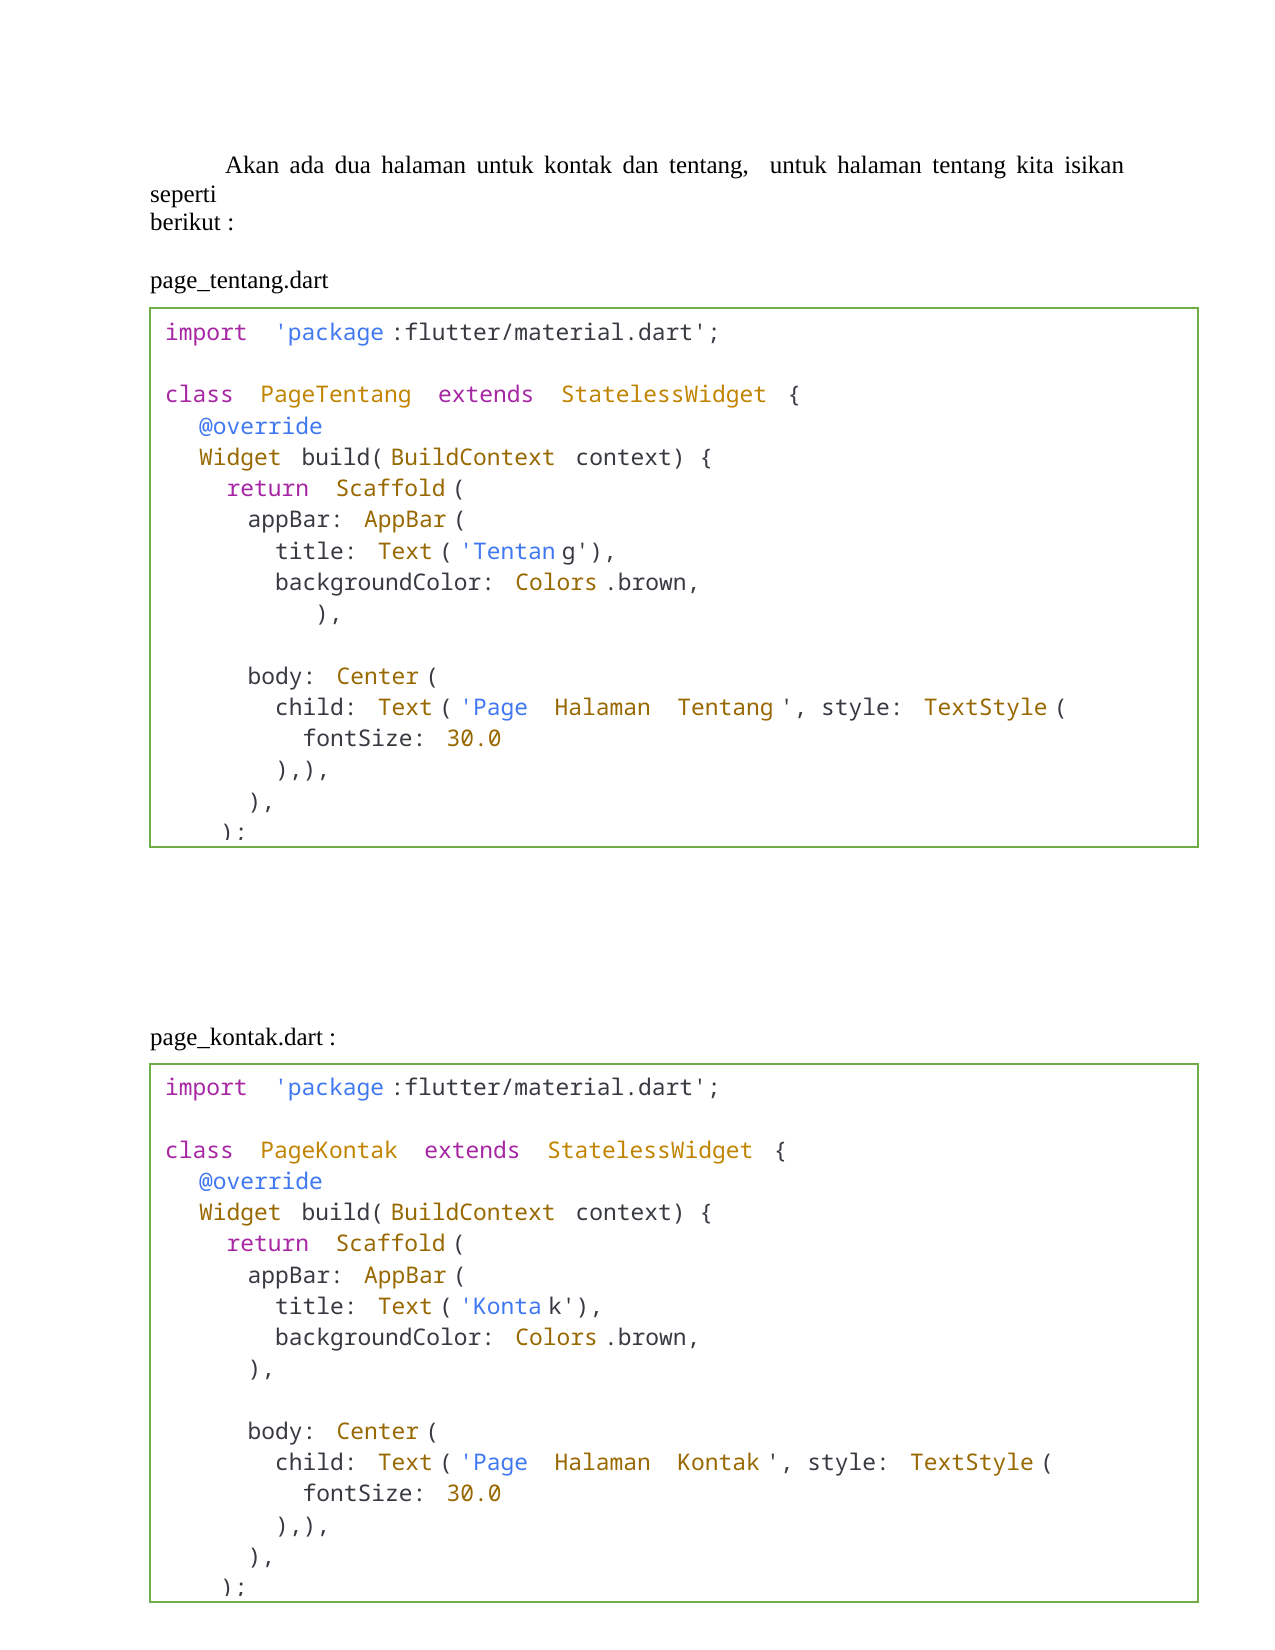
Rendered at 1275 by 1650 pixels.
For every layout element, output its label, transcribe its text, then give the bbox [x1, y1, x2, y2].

text page_kontak.dart : [150, 1022, 1125, 1051]
text page_tentang.dart [150, 265, 1125, 294]
text berikut : [150, 207, 1125, 236]
text Akan ada dua halaman untuk kontak dan tentang, untuk halaman tentang kita isikan seperti [150, 150, 1125, 207]
